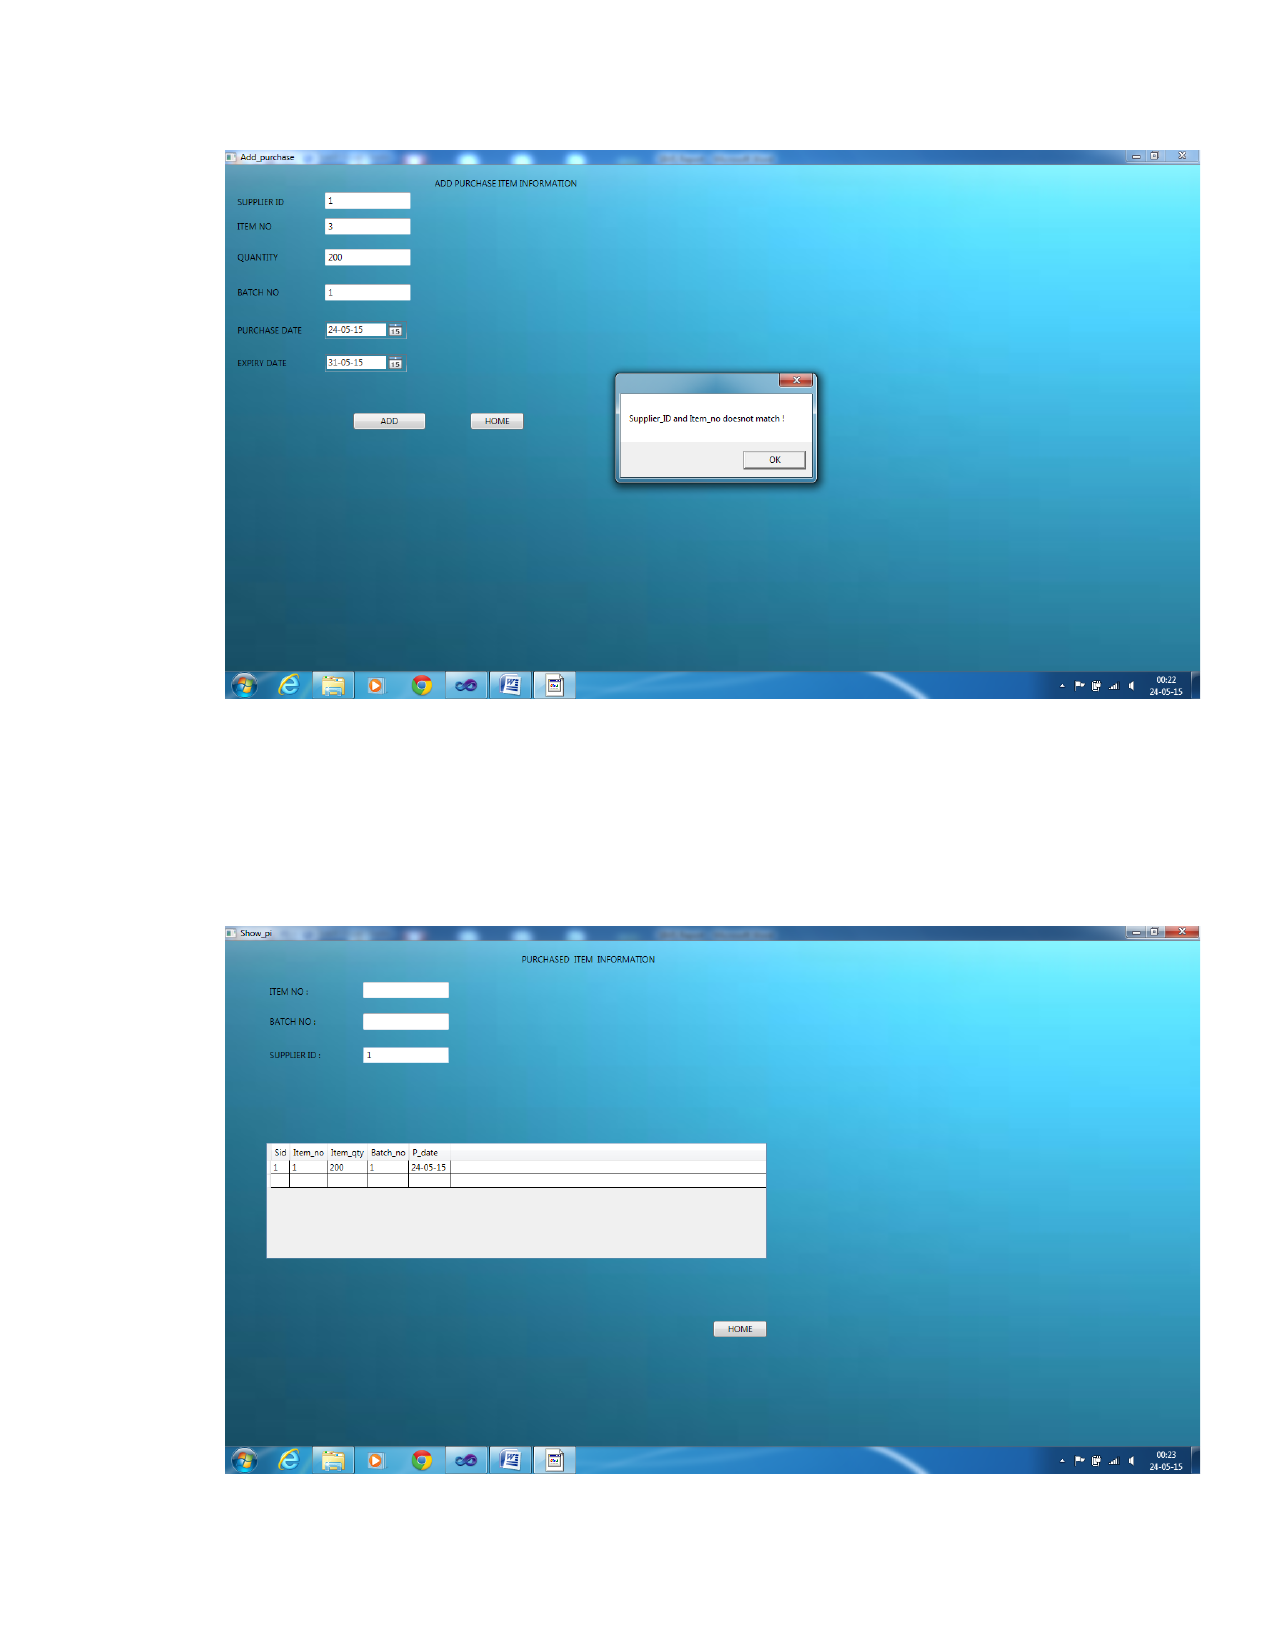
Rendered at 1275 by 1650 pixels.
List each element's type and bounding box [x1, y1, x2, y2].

picture [225, 926, 1200, 1474]
picture [225, 150, 1200, 699]
